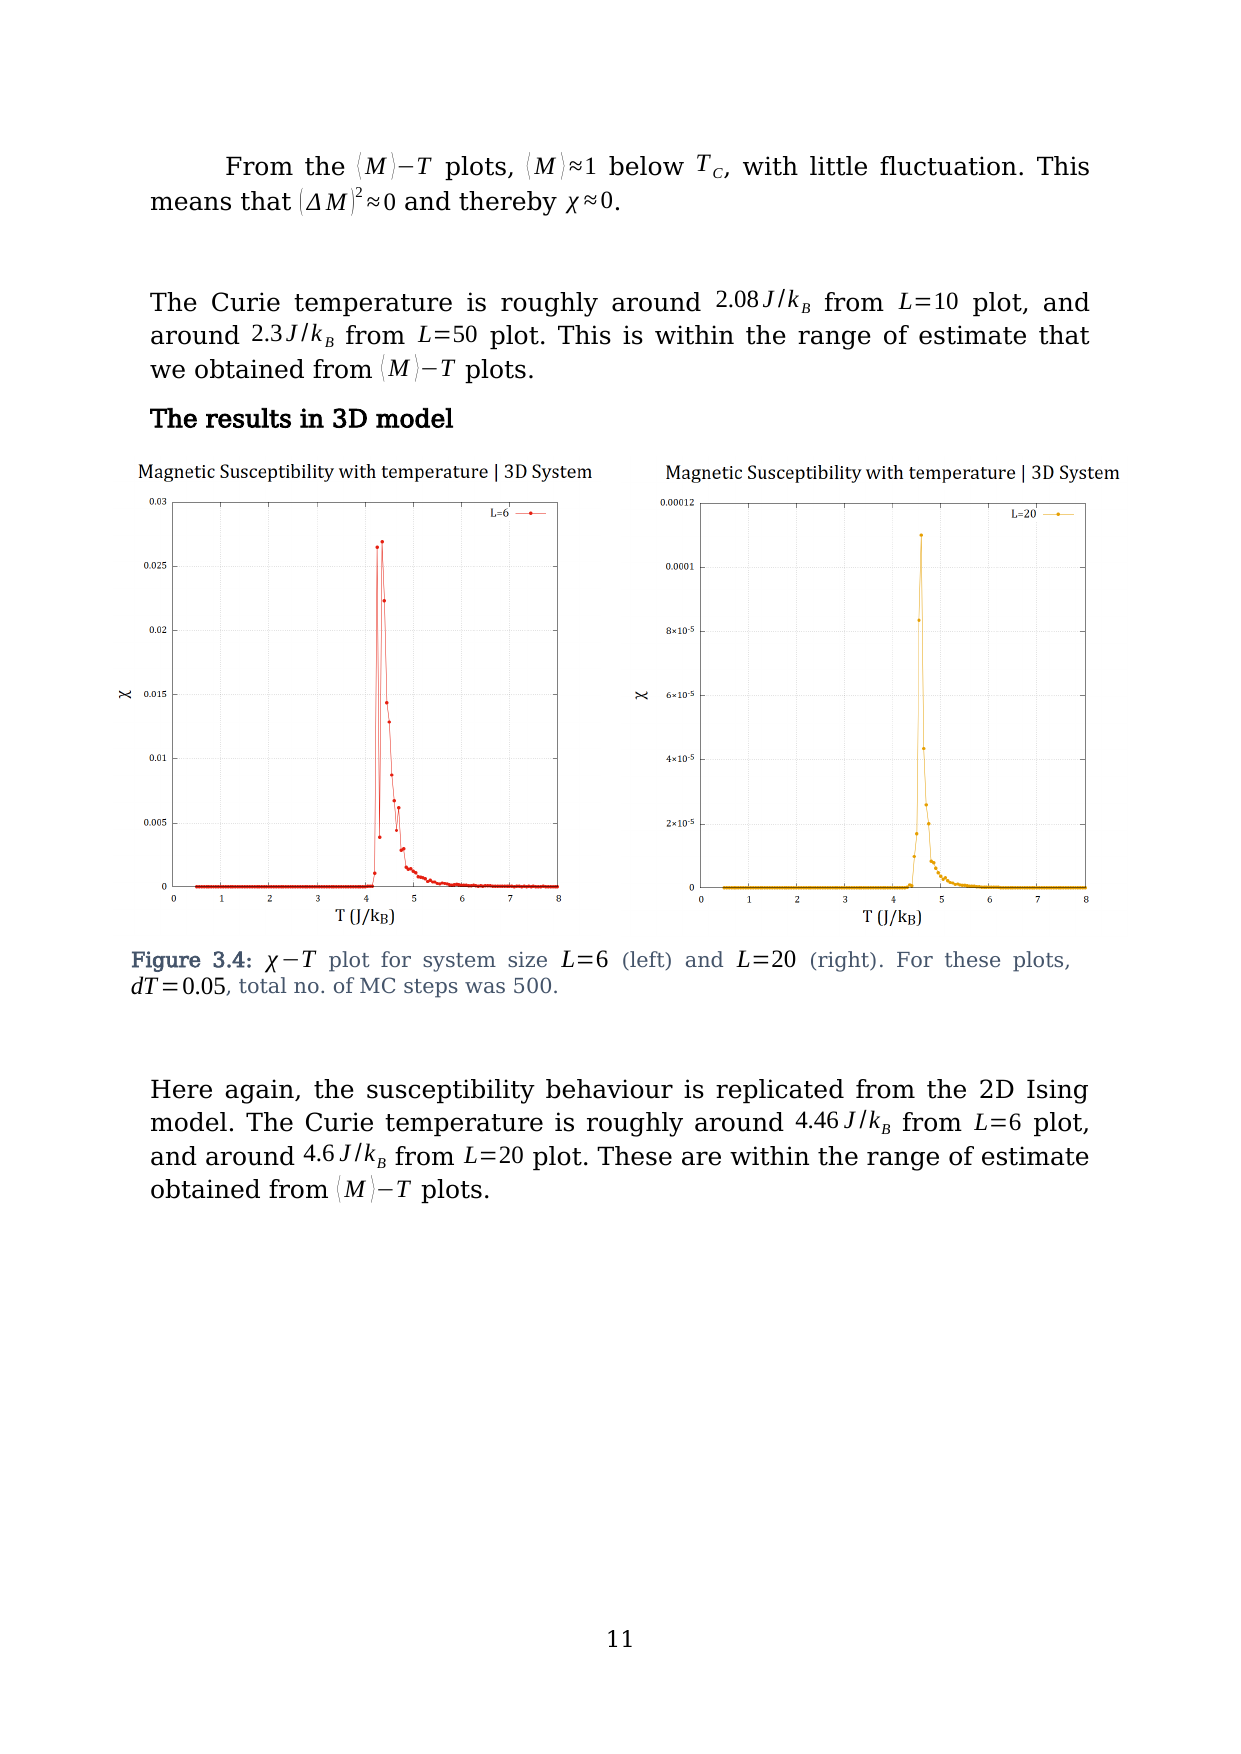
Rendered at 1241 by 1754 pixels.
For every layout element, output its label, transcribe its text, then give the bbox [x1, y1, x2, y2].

picture [112, 456, 602, 936]
text The results in 3D model [150, 402, 1090, 432]
picture [620, 456, 1129, 937]
text From the plots, below , with little fluctuation. This means that and thereby . [150, 150, 1090, 217]
text The Curie temperature is roughly around from plot, and around from plot. This is within the range of estimate that we obtained from plots. [150, 286, 1090, 383]
text Here again, the susceptibility behaviour is replicated from the 2D Ising model. The Curie temperature is roughly around from plot, and around from plot. These are within the range of estimate obtained from plots. [150, 1074, 1090, 1204]
